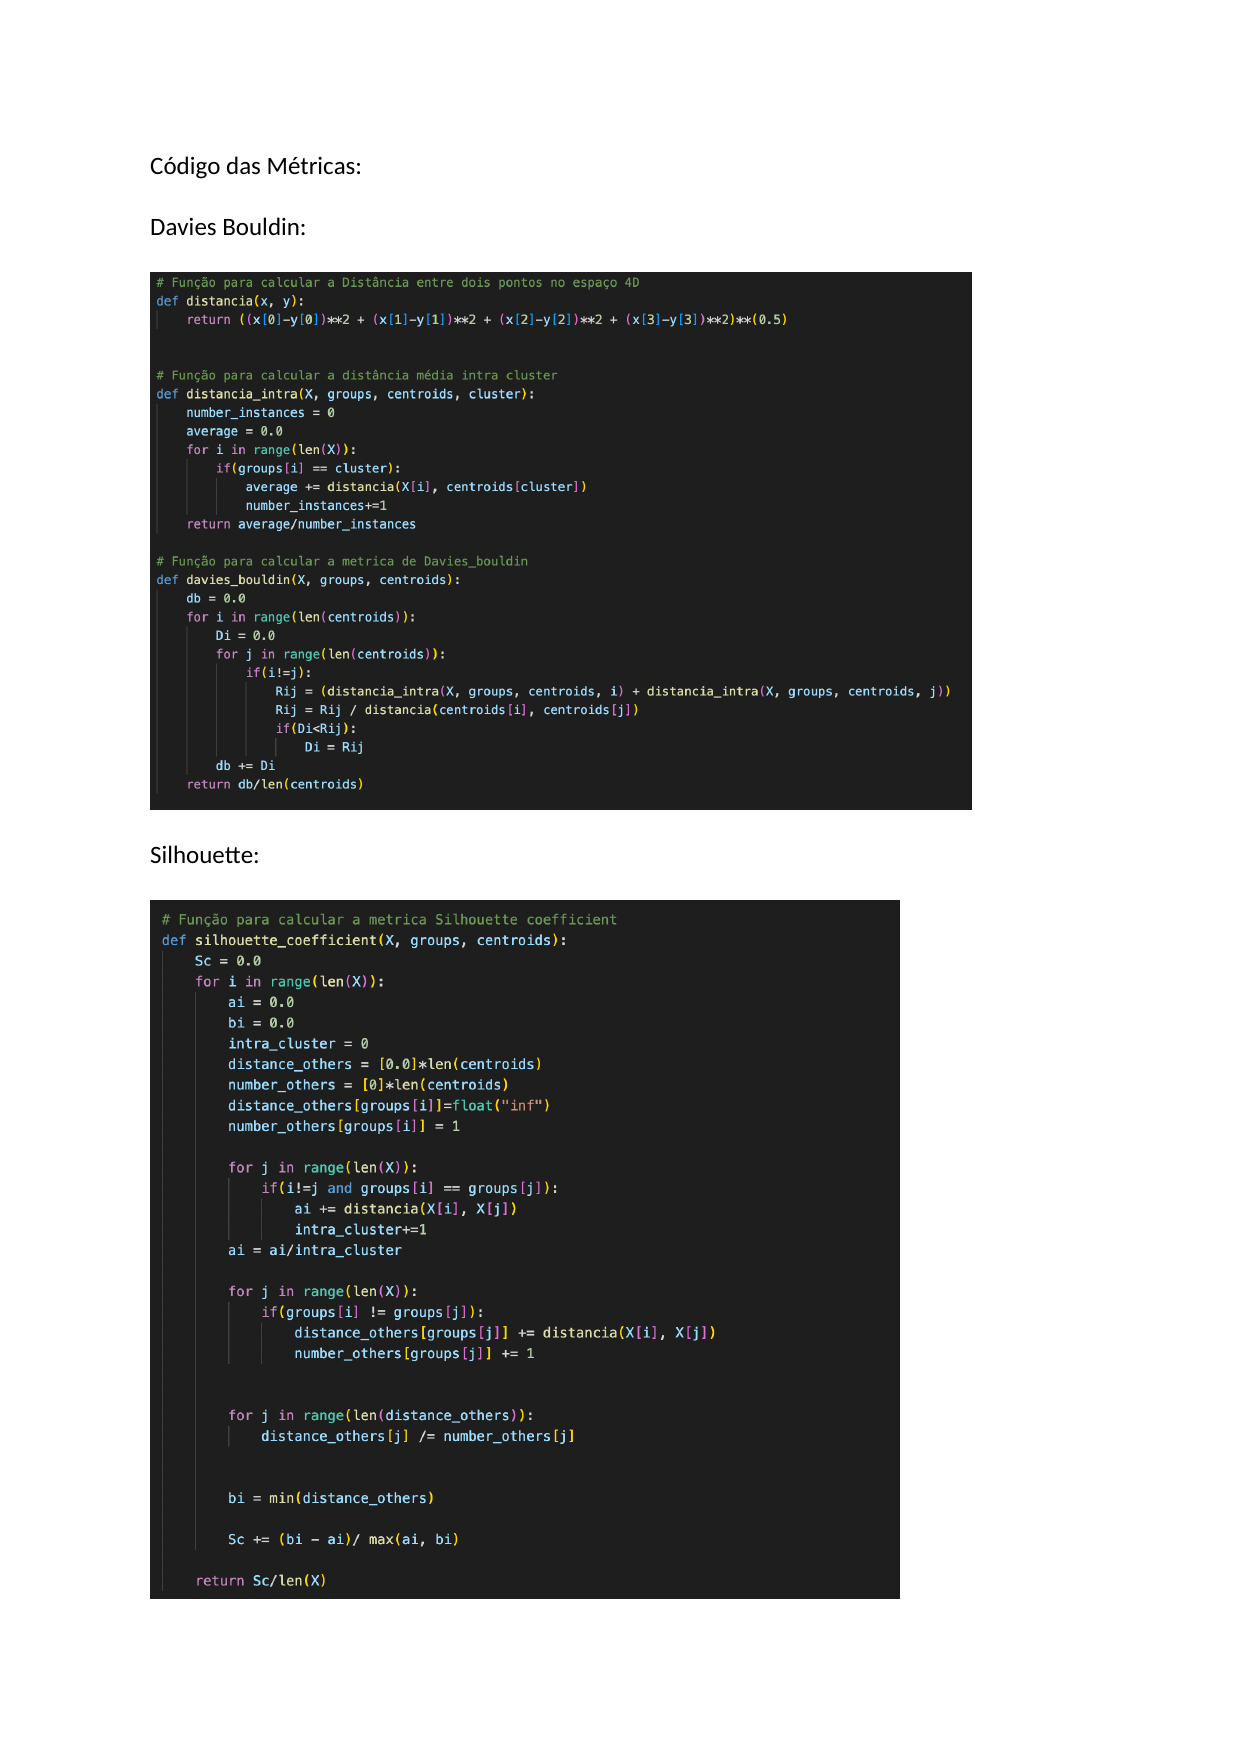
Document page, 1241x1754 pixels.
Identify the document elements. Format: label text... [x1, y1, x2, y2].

text Código das Métricas: [150, 150, 1090, 181]
text Davies Bouldin: [150, 211, 1090, 242]
text Silhouette: [150, 840, 1090, 870]
picture [150, 900, 900, 1599]
picture [150, 272, 972, 810]
